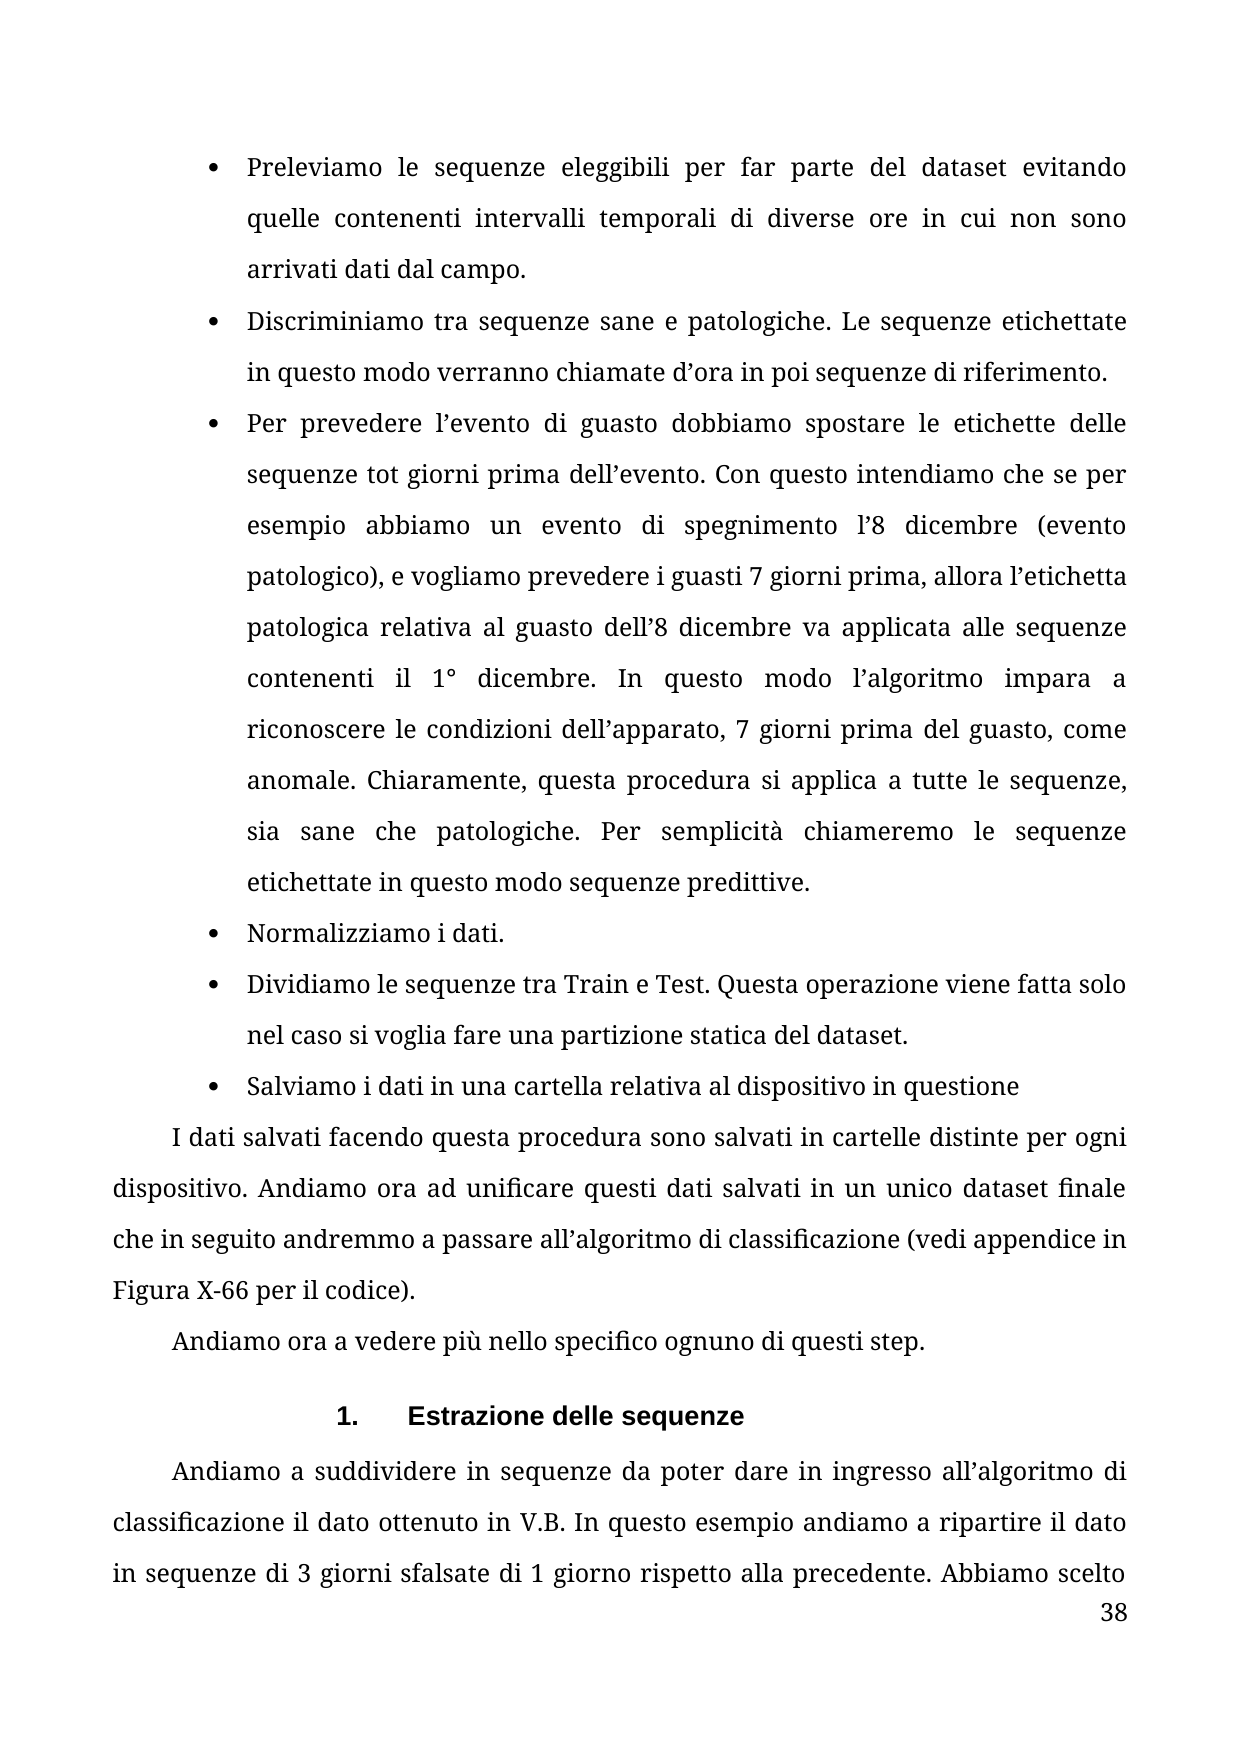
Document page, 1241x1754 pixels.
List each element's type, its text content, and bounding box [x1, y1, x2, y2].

list Salviamo i dati in una cartella relativa al dispositivo in questione [209, 1069, 1128, 1103]
list Normalizziamo i dati. [209, 916, 1128, 950]
list Per prevedere l’evento di guasto dobbiamo spostare le etichette delle sequenze tot giorni prima dell’evento. Con questo intendiamo che se per esempio abbiamo un evento di spegnimento l’8 dicembre (evento patologico), e vogliamo prevedere i guasti 7 giorni prima, allora l’etichetta patologica relativa al guasto dell’8 dicembre va applicata alle sequenze contenenti il 1° dicembre. In questo modo l’algoritmo impara a riconoscere le condizioni dell’apparato, 7 giorni prima del guasto, come anomale. Chiaramente, questa procedura si applica a tutte le sequenze, sia sane che patologiche. Per semplicità chiameremo le sequenze etichettate in questo modo sequenze predittive. [209, 405, 1128, 899]
text Andiamo ora a vedere più nello specifico ognuno di questi step. [112, 1324, 1128, 1358]
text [112, 1453, 1128, 1589]
list Discriminiamo tra sequenze sane e patologiche. Le sequenze etichettate in questo modo verranno chiamate d’ora in poi sequenze di riferimento. [209, 303, 1128, 388]
list Preleviamo le sequenze eleggibili per far parte del dataset evitando quelle contenenti intervalli temporali di diverse ore in cui non sono arrivati dati dal campo. [209, 150, 1128, 286]
list Dividiamo le sequenze tra Train e Test. Questa operazione viene fatta solo nel caso si voglia fare una partizione statica del dataset. [209, 967, 1128, 1052]
subtitle Estrazione delle sequenze [262, 1400, 1128, 1431]
